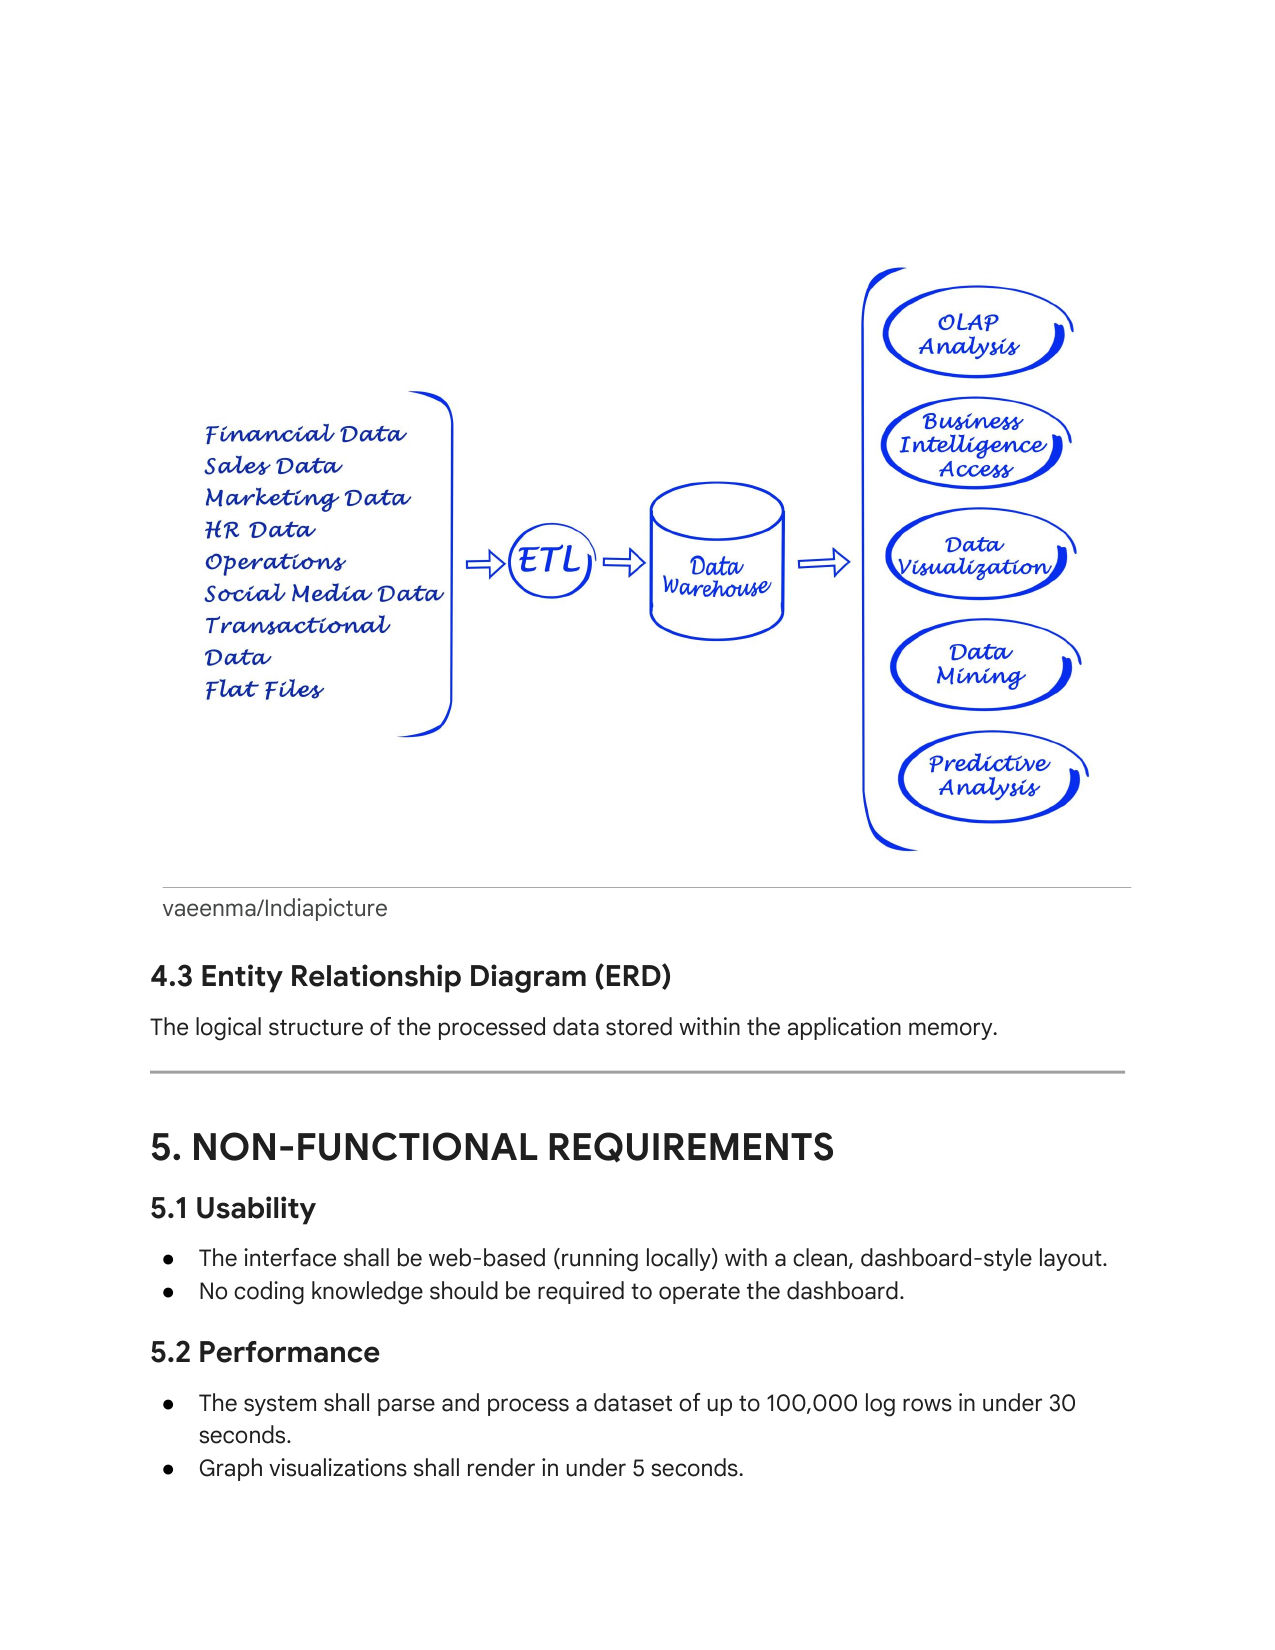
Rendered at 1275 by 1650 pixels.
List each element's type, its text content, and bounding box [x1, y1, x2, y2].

subtitle 4.3 Entity Relationship Diagram (ERD) [150, 959, 1125, 995]
subtitle 5. NON-FUNCTIONAL REQUIREMENTS [150, 1074, 1125, 1171]
list No coding knowledge should be required to operate the dashboard. [161, 1277, 1125, 1306]
picture [162, 240, 1132, 888]
list Graph visualizations shall render in under 5 seconds. [161, 1454, 1125, 1483]
subtitle 5.2 Performance [150, 1335, 1125, 1371]
list The interface shall be web-based (running locally) with a clean, dashboard-style layout. [161, 1244, 1125, 1273]
list The system shall parse and process a dataset of up to 100,000 log rows in under 30 seconds. [161, 1389, 1125, 1450]
subtitle 5.1 Usability [150, 1190, 1125, 1227]
text The logical structure of the processed data stored within the application memory. [150, 1013, 1125, 1042]
text vaeenma/Indiapicture [162, 894, 1112, 923]
